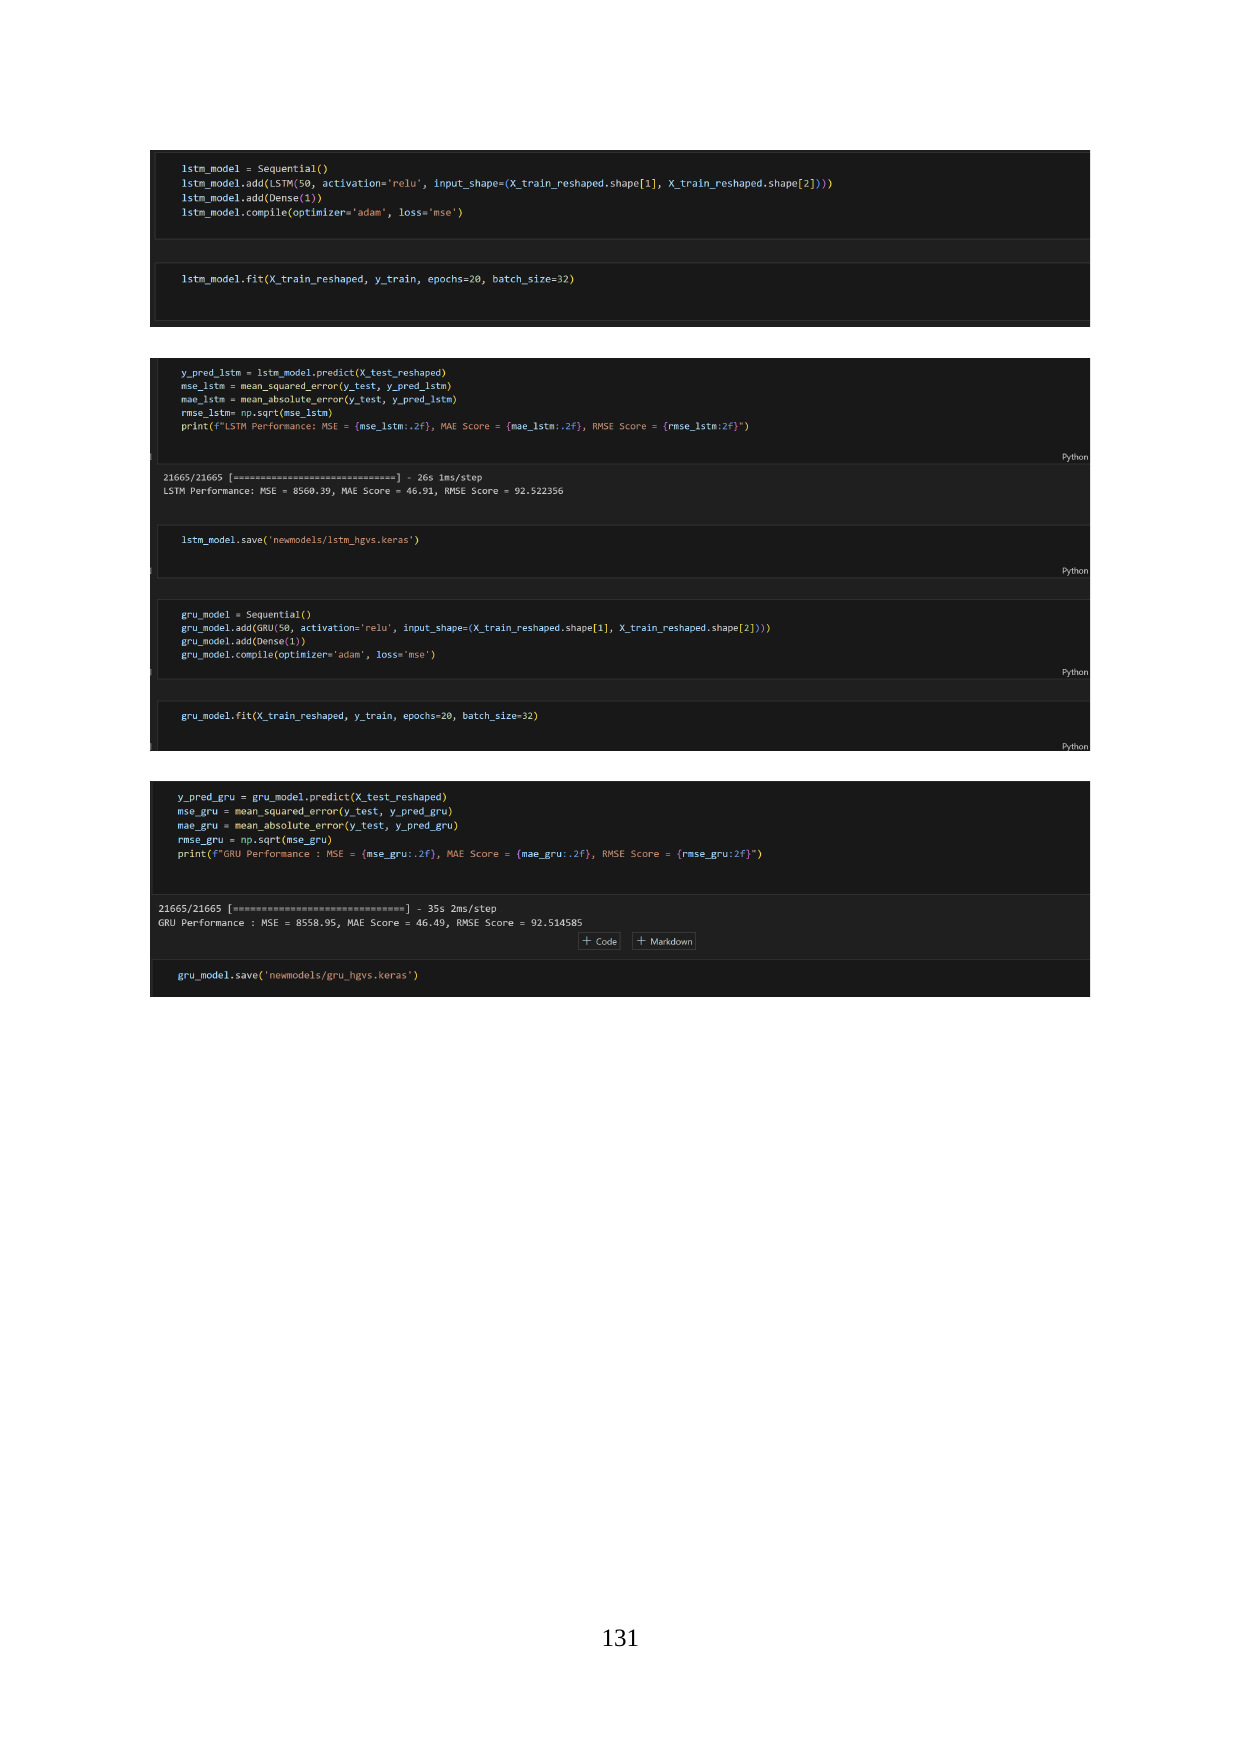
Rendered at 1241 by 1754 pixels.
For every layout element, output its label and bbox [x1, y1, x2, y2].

picture [150, 358, 1091, 751]
picture [150, 150, 1091, 327]
picture [150, 781, 1091, 997]
